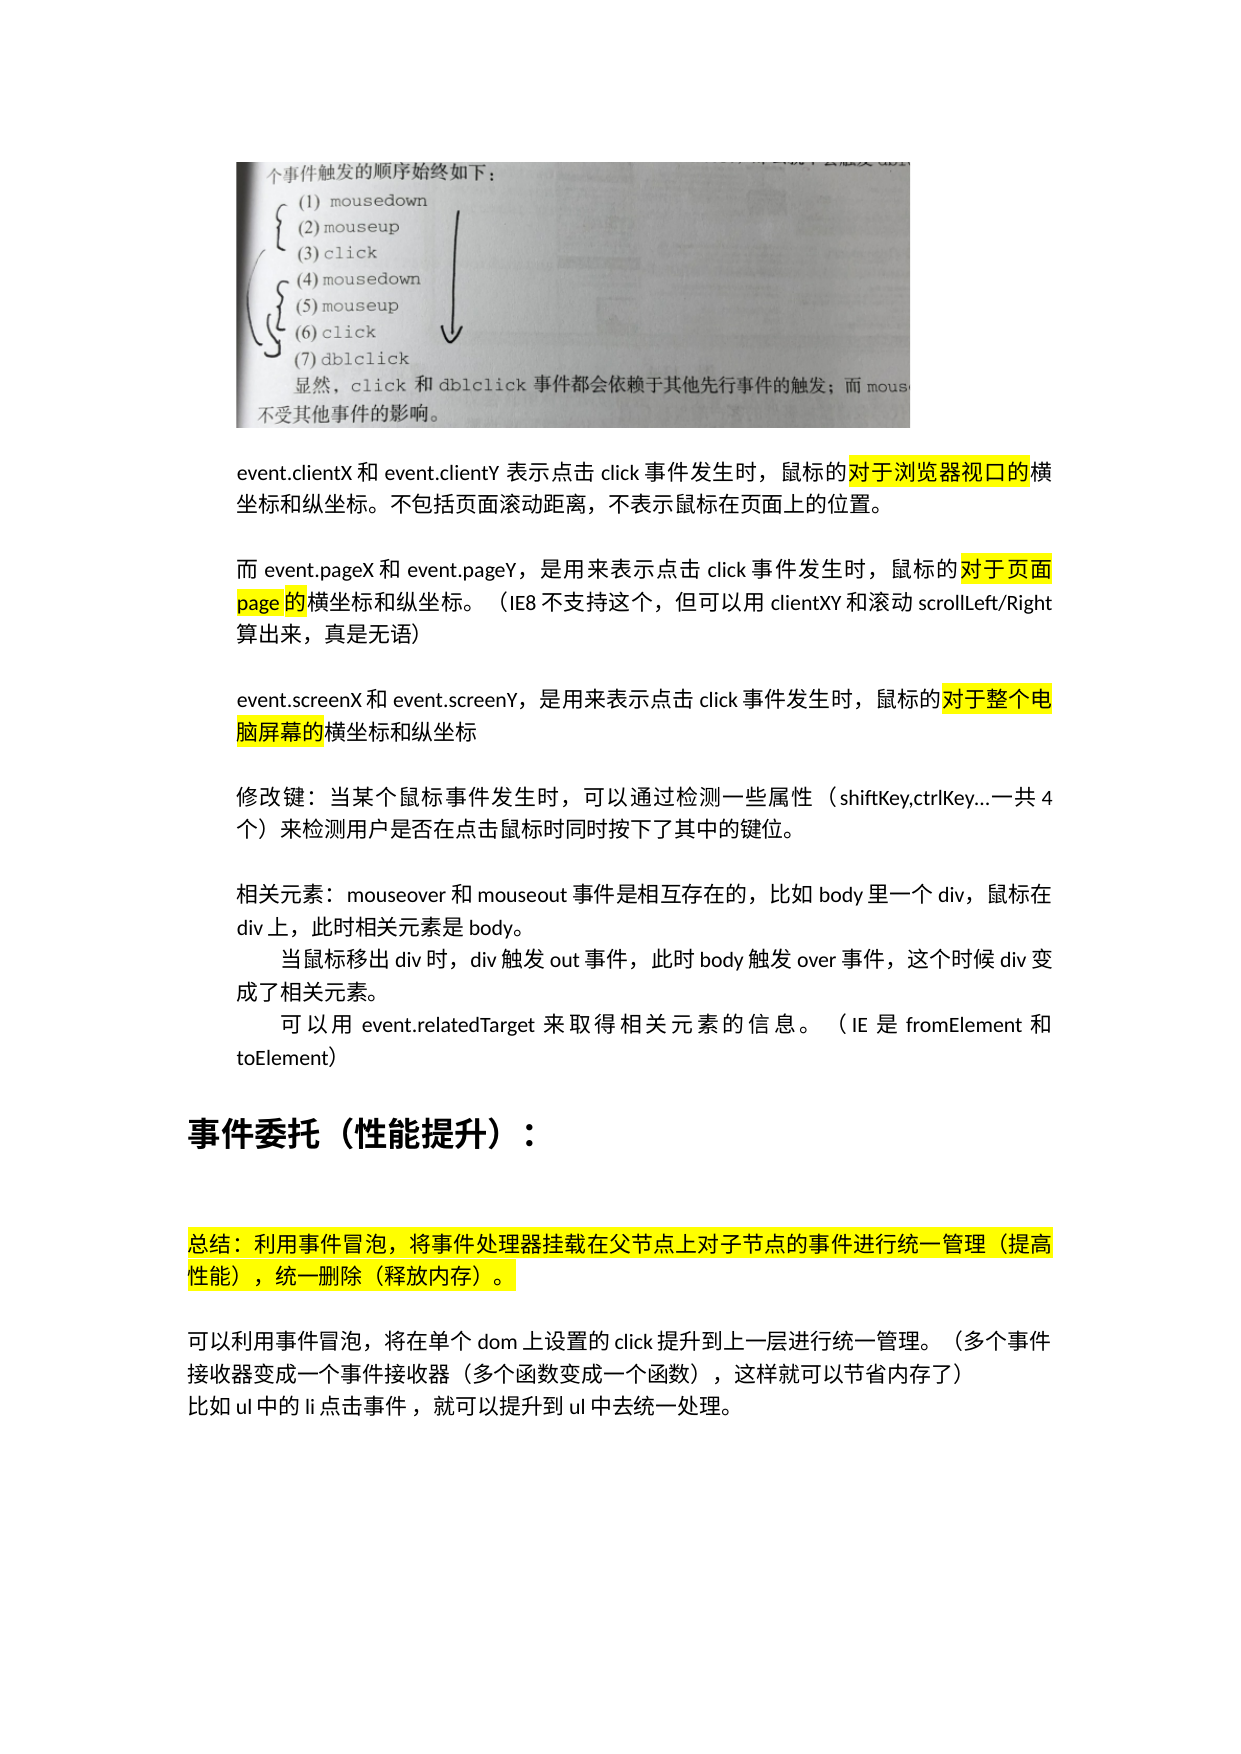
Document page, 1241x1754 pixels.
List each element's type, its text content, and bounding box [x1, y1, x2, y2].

picture [236, 162, 911, 428]
list event.screenX和event.screenY，是用来表示点击click事件发生时，鼠标的对于整个电脑屏幕的横坐标和纵坐标 [237, 682, 1053, 747]
text 总结：利用事件冒泡，将事件处理器挂载在父节点上对子节点的事件进行统一管理（提高性能），统一删除（释放内存）。 [187, 1226, 1053, 1291]
subtitle 事件委托（性能提升）： [187, 1099, 1053, 1164]
text 可以利用事件冒泡，将在单个dom上设置的click提升到上一层进行统一管理。（多个事件接收器变成一个事件接收器（多个函数变成一个函数），这样就可以节省内存了） [187, 1324, 1053, 1389]
list 而event.pageX和event.pageY，是用来表示点击click事件发生时，鼠标的对于页面page的横坐标和纵坐标。（IE8不支持这个，但可以用clientXY和滚动scrollLeft/Right算出来，真是无语） [237, 552, 1053, 649]
list event.clientX和event.clientY 表示点击click事件发生时，鼠标的对于浏览器视口的横坐标和纵坐标。不包括页面滚动距离，不表示鼠标在页面上的位置。 [237, 454, 1053, 519]
list 当鼠标移出div时，div触发out事件，此时body触发over事件，这个时候div变成了相关元素。 [236, 942, 1053, 1007]
list 可以用event.relatedTarget来取得相关元素的信息。（IE是fromElement和toElement） [236, 1007, 1053, 1072]
text 比如ul中的li点击事件 ，就可以提升到ul中去统一处理。 [187, 1389, 1053, 1421]
list 相关元素：mouseover和mouseout事件是相互存在的，比如body里一个div，鼠标在div上，此时相关元素是body。 [237, 877, 1053, 942]
list 修改键：当某个鼠标事件发生时，可以通过检测一些属性（shiftKey,ctrlKey…一共4个）来检测用户是否在点击鼠标时同时按下了其中的键位。 [237, 779, 1053, 844]
